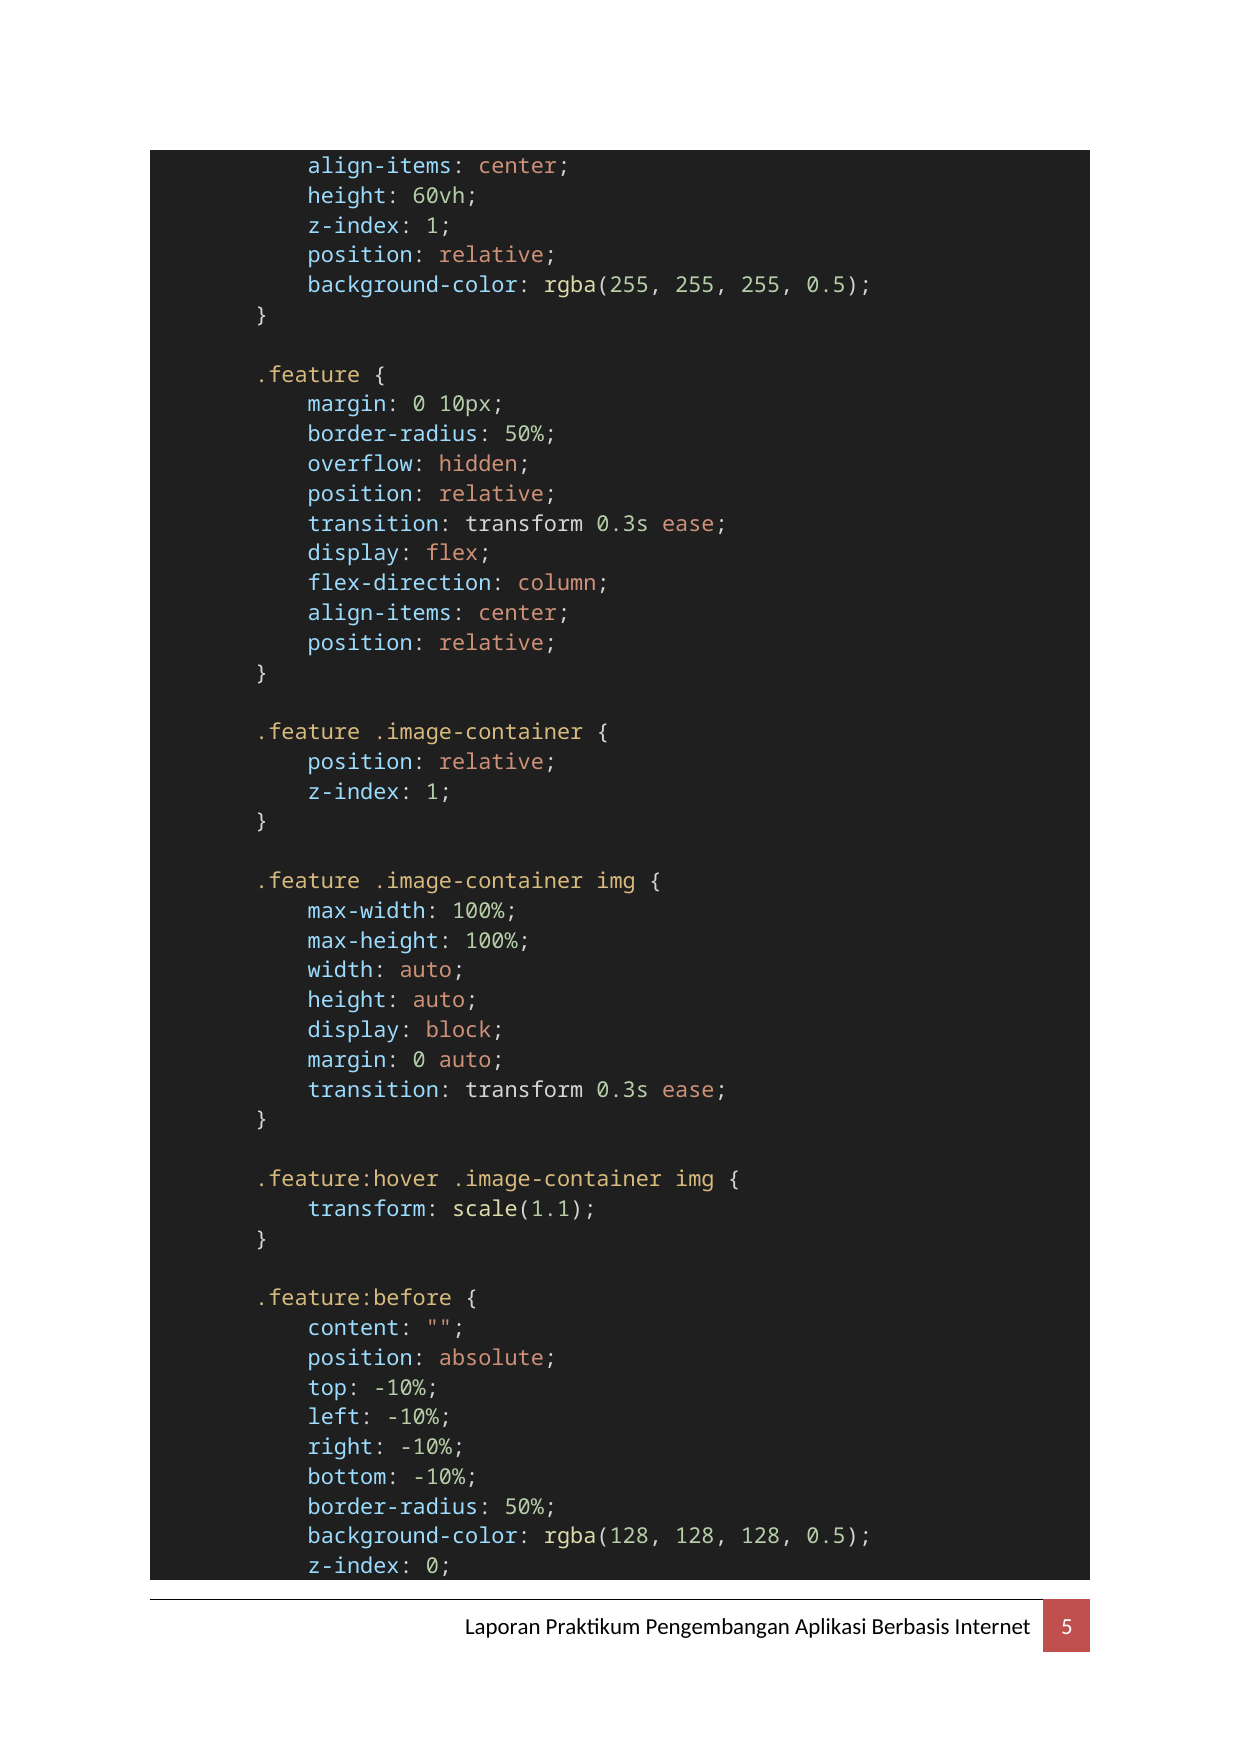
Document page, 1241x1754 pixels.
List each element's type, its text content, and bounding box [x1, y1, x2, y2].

text left: -10%; [150, 1401, 1090, 1431]
text .feature .image-container { [150, 716, 1090, 746]
text border-radius: 50%; [150, 418, 1090, 448]
text border-radius: 50%; [150, 1491, 1090, 1520]
text position: relative; [150, 478, 1090, 507]
text display: block; [150, 1014, 1090, 1044]
text content: ""; [150, 1312, 1090, 1342]
text align-items: center; [150, 597, 1090, 627]
text } [150, 299, 1090, 329]
text bottom: -10%; [150, 1461, 1090, 1491]
text position: absolute; [150, 1342, 1090, 1371]
text margin: 0 auto; [150, 1044, 1090, 1073]
text .feature:hover .image-container img { [150, 1163, 1090, 1193]
text } [150, 656, 1090, 686]
text } [150, 1103, 1090, 1133]
text height: 60vh; [150, 180, 1090, 209]
text background-color: rgba(255, 255, 255, 0.5); [150, 269, 1090, 299]
text position: relative; [150, 746, 1090, 776]
text margin: 0 10px; [150, 388, 1090, 418]
text right: -10%; [150, 1431, 1090, 1461]
text } [150, 805, 1090, 835]
text max-width: 100%; [150, 895, 1090, 924]
text .feature { [150, 358, 1090, 388]
text background-color: rgba(128, 128, 128, 0.5); [150, 1520, 1090, 1550]
text } [150, 1222, 1090, 1252]
text z-index: 1; [150, 209, 1090, 239]
text max-height: 100%; [150, 924, 1090, 954]
text align-items: center; [150, 150, 1090, 180]
text transform: scale(1.1); [150, 1193, 1090, 1222]
text width: auto; [150, 954, 1090, 984]
text .feature:before { [150, 1282, 1090, 1312]
text transition: transform 0.3s ease; [150, 1073, 1090, 1103]
text z-index: 0; [150, 1550, 1090, 1580]
text flex-direction: column; [150, 567, 1090, 597]
text position: relative; [150, 239, 1090, 269]
text display: flex; [150, 537, 1090, 567]
text top: -10%; [150, 1371, 1090, 1401]
text height: auto; [150, 984, 1090, 1014]
text position: relative; [150, 627, 1090, 656]
text .feature .image-container img { [150, 865, 1090, 895]
text transition: transform 0.3s ease; [150, 507, 1090, 537]
text overflow: hidden; [150, 448, 1090, 478]
text z-index: 1; [150, 776, 1090, 805]
